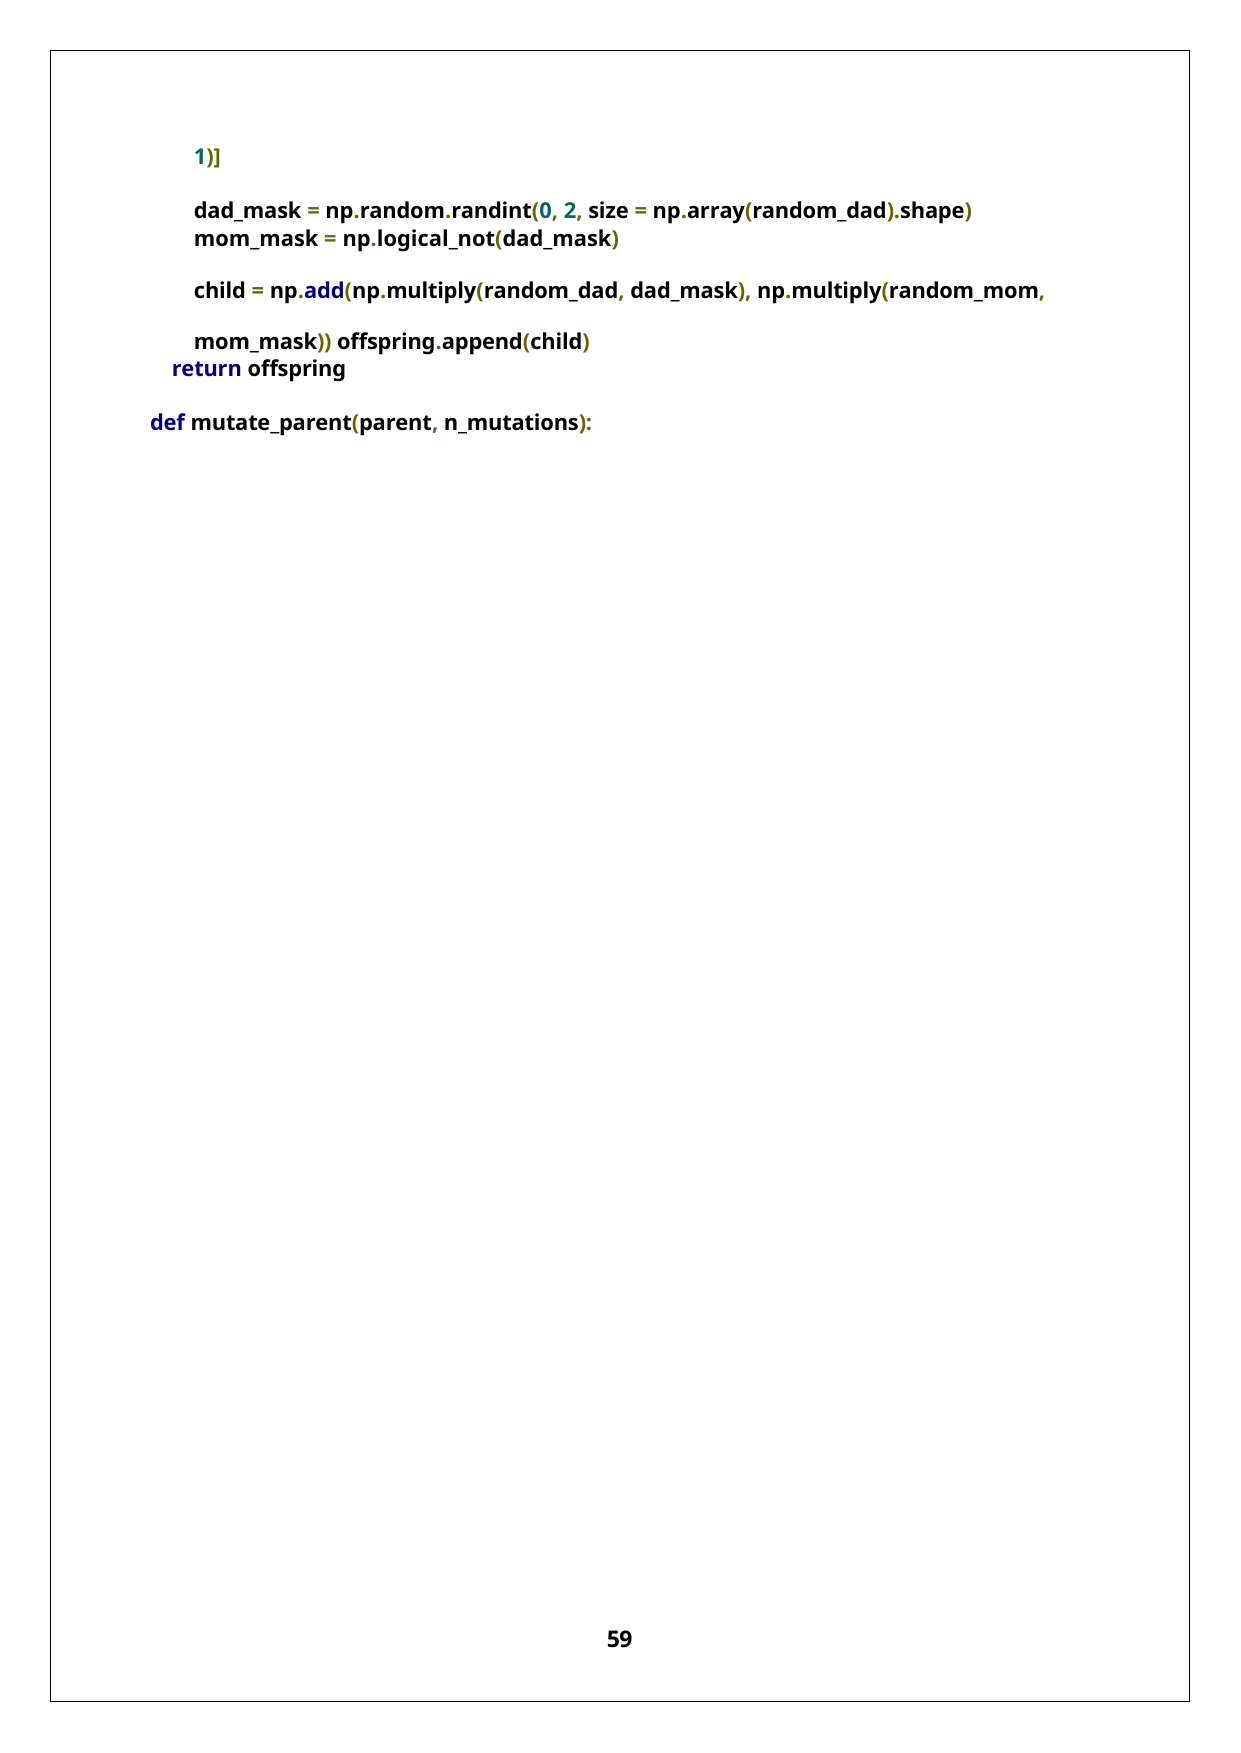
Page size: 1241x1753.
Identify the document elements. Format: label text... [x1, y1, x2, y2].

text return offspring [172, 356, 1111, 381]
text def mutate_parent(parent, n_mutations): [150, 406, 1111, 436]
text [194, 142, 978, 170]
text child = np.add(np.multiply(random_dad, dad_mask), np.multiply(random_mom, mom_mask)) offspring.append(child) [194, 254, 1111, 356]
text dad_mask = np.random.randint(0, 2, size = np.array(random_dad).shape) mom_mask = np.logical_not(dad_mask) [194, 196, 978, 253]
